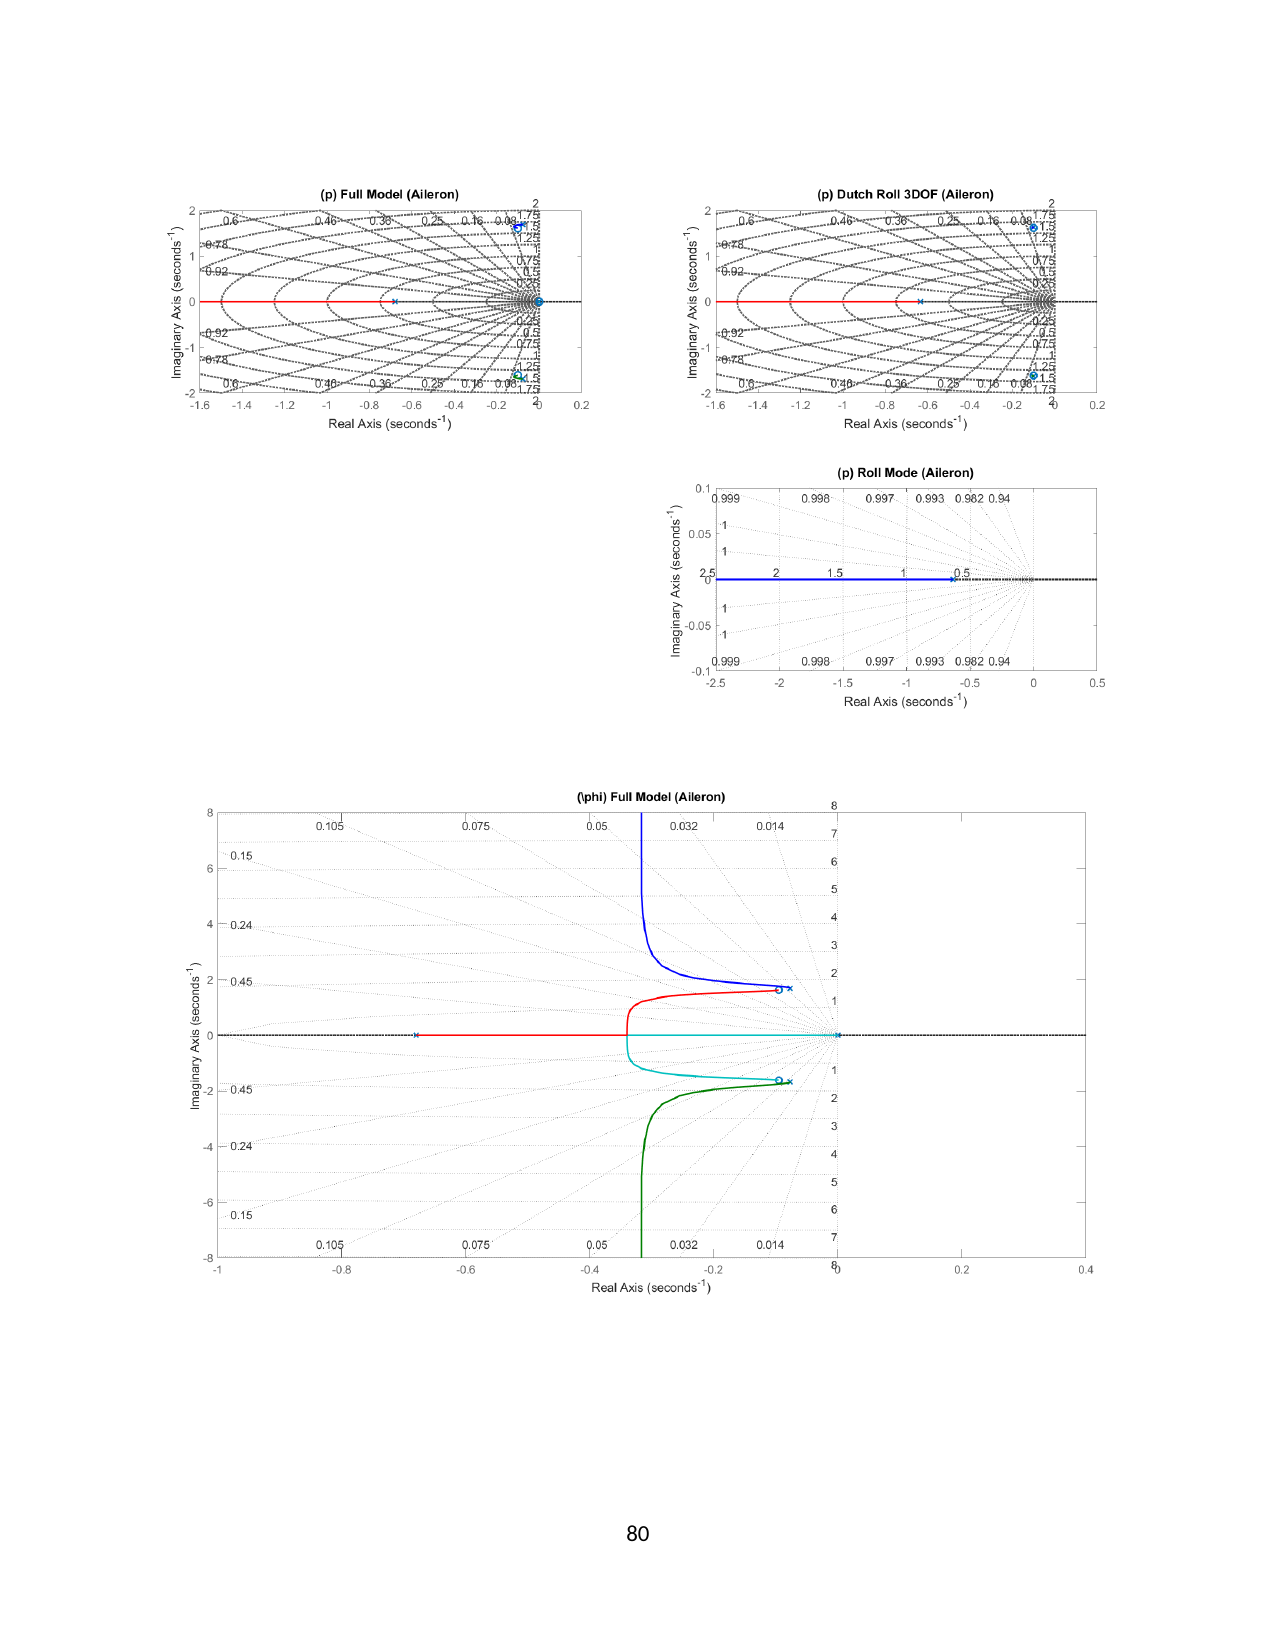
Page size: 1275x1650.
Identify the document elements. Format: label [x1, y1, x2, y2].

picture [164, 753, 1111, 1320]
picture [150, 150, 1127, 735]
